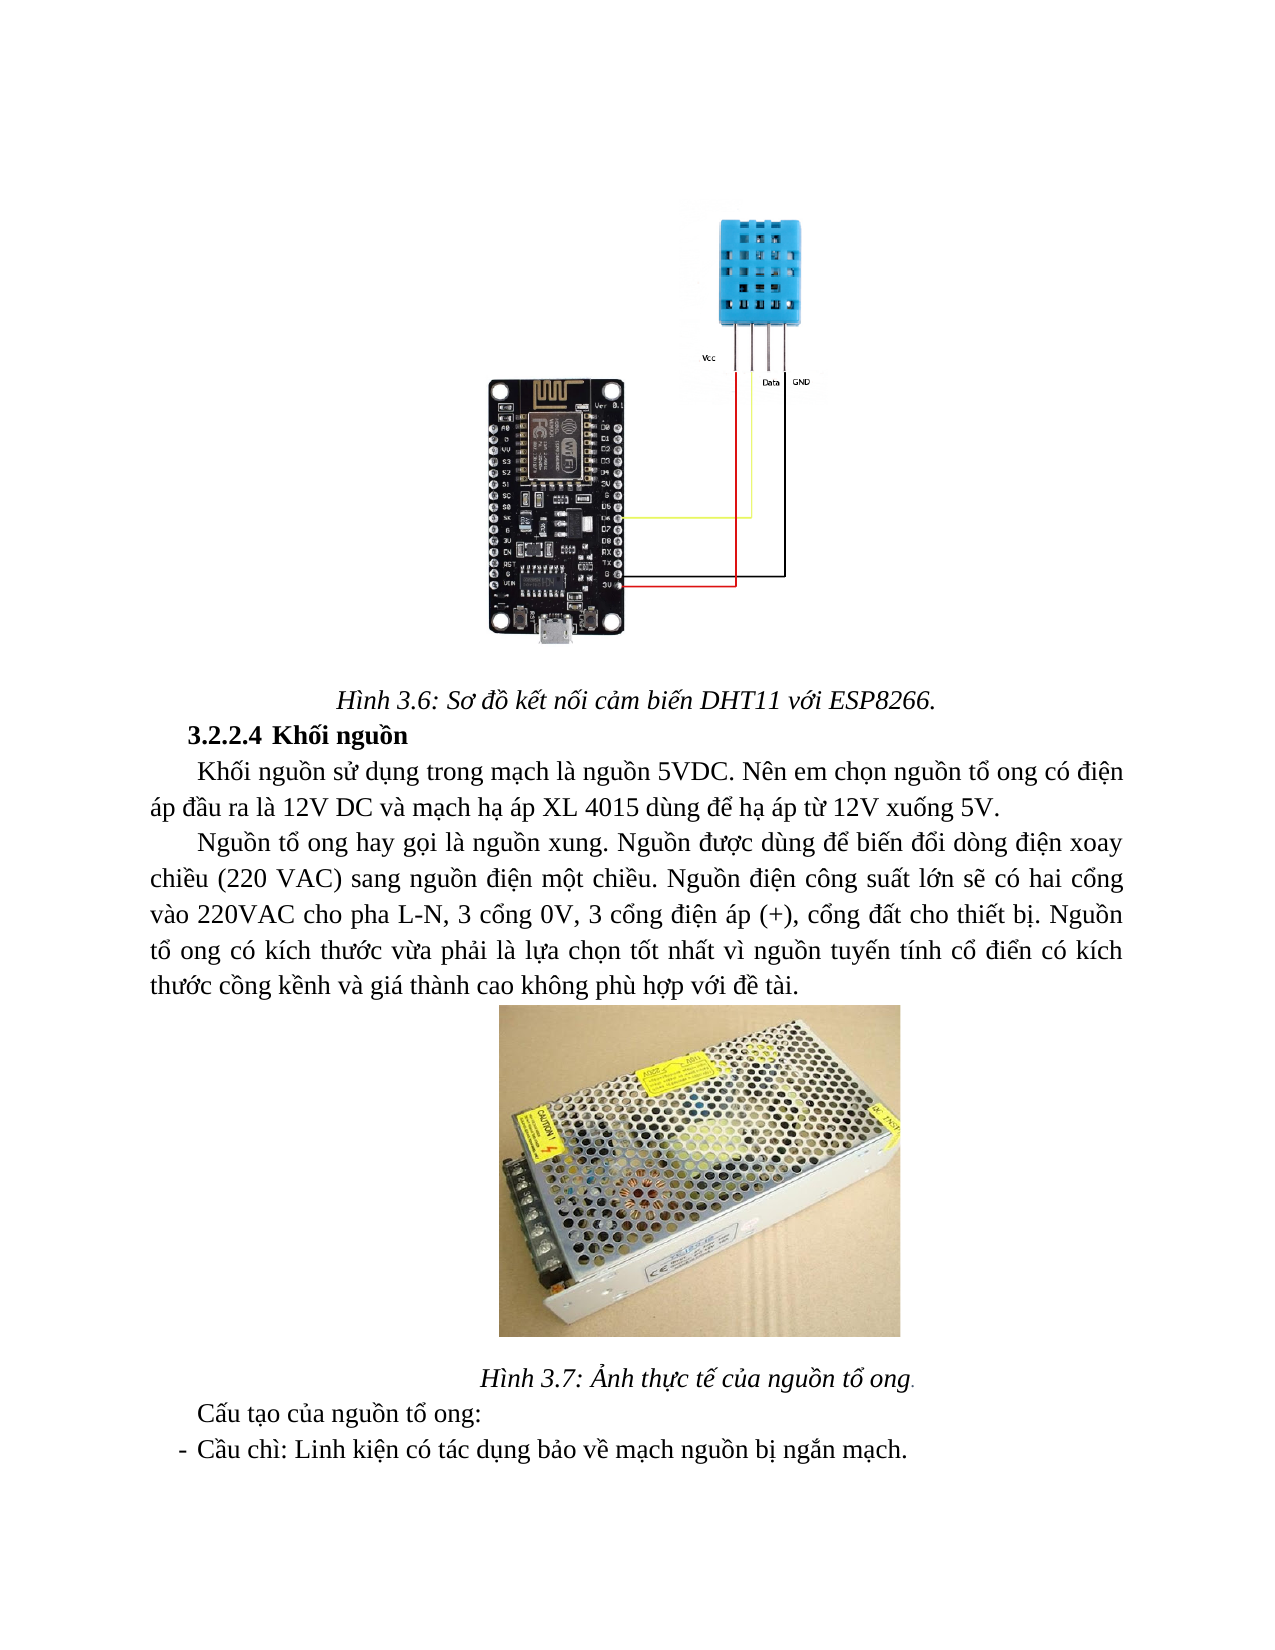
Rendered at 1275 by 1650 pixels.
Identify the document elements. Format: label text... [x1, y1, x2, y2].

text Hình 3.6: Sơ đồ kết nối cảm biến DHT11 với ESP8266. [150, 684, 1125, 715]
text Hình 3.7: Ảnh thực tế của nguồn tổ ong. [272, 1362, 1125, 1393]
list Khối nguồn [187, 719, 1125, 751]
list Cấu tạo của nguồn tổ ong: [150, 1397, 1125, 1428]
list Nguồn tổ ong hay gọi là nguồn xung. Nguồn được dùng để biến đổi dòng điện xoay chiều (220 VAC) sang nguồn điện một chiều. Nguồn điện công suất lớn sẽ có hai cổng vào 220VAC cho pha L-N, 3 cổng 0V, 3 cổng điện áp (+), cổng đất cho thiết bị. Nguồn tổ ong có kích thước vừa phải là lựa chọn tốt nhất vì nguồn tuyến tính cổ điển có kích thước cồng kềnh và giá thành cao không phù hợp với đề tài. [150, 827, 1125, 1001]
list Cầu chì: Linh kiện có tác dụng bảo về mạch nguồn bị ngắn mạch. [178, 1433, 1125, 1464]
list Khối nguồn sử dụng trong mạch là nguồn 5VDC. Nên em chọn nguồn tổ ong có điện áp đầu ra là 12V DC và mạch hạ áp XL 4015 dùng để hạ áp từ 12V xuống 5V. [150, 755, 1125, 822]
picture [499, 1005, 901, 1337]
picture [447, 182, 828, 659]
